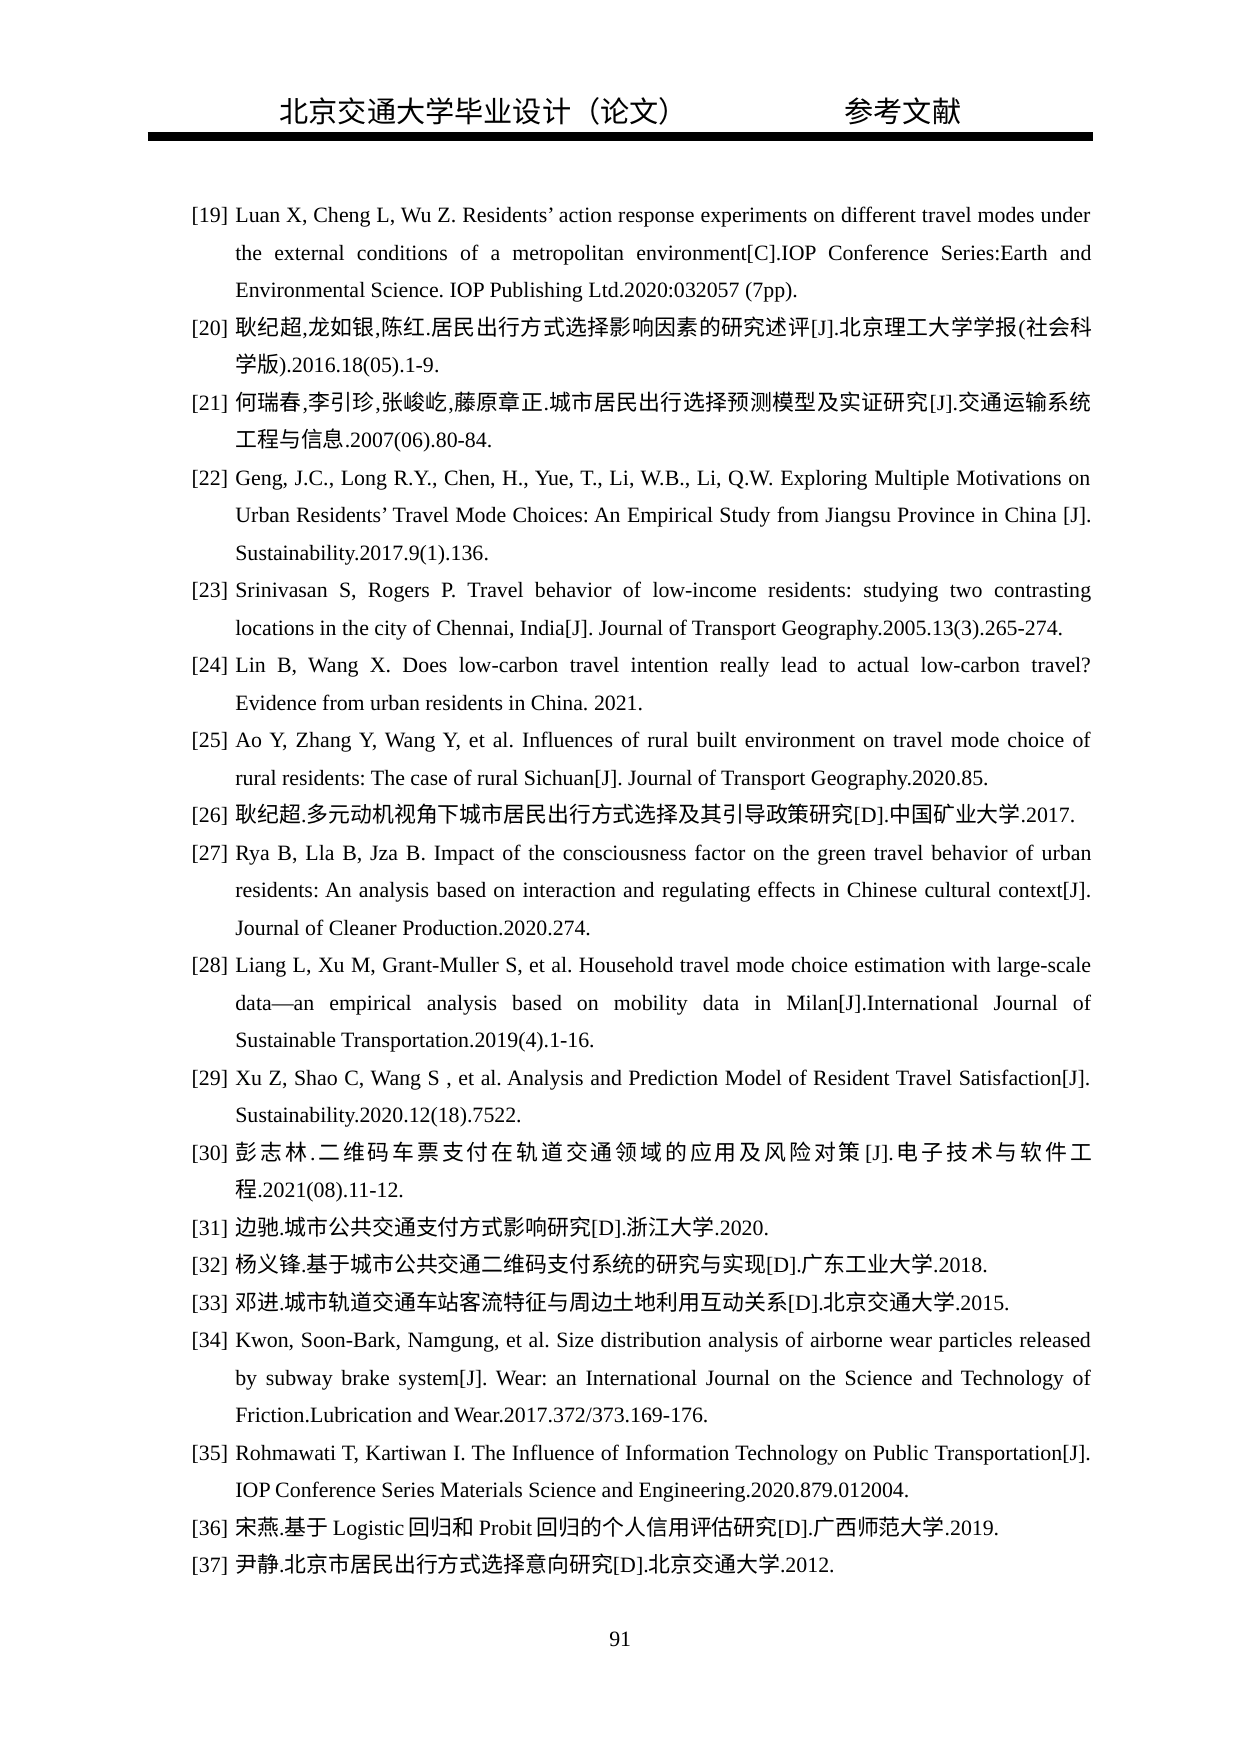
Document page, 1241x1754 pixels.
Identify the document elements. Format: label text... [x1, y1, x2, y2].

list Kwon, Soon-Bark, Namgung, et al. Size distribution analysis of airborne wear particles released by subway brake system[J]. Wear: an International Journal on the Science and Technology of Friction.Lubrication and Wear.2017.372/373.169-176. [191, 1318, 1092, 1430]
list 边驰.城市公共交通支付方式影响研究[D].浙江大学.2020. [191, 1205, 1092, 1243]
list Liang L, Xu M, Grant-Muller S, et al. Household travel mode choice estimation with large-scale data—an empirical analysis based on mobility data in Milan[J].International Journal of Sustainable Transportation.2019(4).1-16. [191, 943, 1092, 1055]
list Luan X, Cheng L, Wu Z. Residents’ action response experiments on different travel modes under the external conditions of a metropolitan environment[C].IOP Conference Series:Earth and Environmental Science. IOP Publishing Ltd.2020:032057 (7pp). [191, 193, 1092, 305]
list 邓进.城市轨道交通车站客流特征与周边土地利用互动关系[D].北京交通大学.2015. [191, 1280, 1092, 1318]
list Rya B, Lla B, Jza B. Impact of the consciousness factor on the green travel behavior of urban residents: An analysis based on interaction and regulating effects in Chinese cultural context[J]. Journal of Cleaner Production.2020.274. [191, 830, 1092, 943]
list 杨义锋.基于城市公共交通二维码支付系统的研究与实现[D].广东工业大学.2018. [191, 1243, 1092, 1280]
list 宋燕.基于Logistic回归和Probit回归的个人信用评估研究[D].广西师范大学.2019. [191, 1505, 1092, 1543]
list Srinivasan S, Rogers P. Travel behavior of low-income residents: studying two contrasting locations in the city of Chennai, India[J]. Journal of Transport Geography.2005.13(3).265-274. [191, 568, 1092, 643]
list Geng, J.C., Long R.Y., Chen, H., Yue, T., Li, W.B., Li, Q.W. Exploring Multiple Motivations on Urban Residents’ Travel Mode Choices: An Empirical Study from Jiangsu Province in China [J]. Sustainability.2017.9(1).136. [191, 455, 1092, 568]
list 耿纪超,龙如银,陈红.居民出行方式选择影响因素的研究述评[J].北京理工大学学报(社会科学版).2016.18(05).1-9. [191, 305, 1092, 380]
list Ao Y, Zhang Y, Wang Y, et al. Influences of rural built environment on travel mode choice of rural residents: The case of rural Sichuan[J]. Journal of Transport Geography.2020.85. [191, 718, 1092, 793]
list Lin B, Wang X. Does low-carbon travel intention really lead to actual low-carbon travel? Evidence from urban residents in China. 2021. [191, 643, 1092, 718]
list 耿纪超.多元动机视角下城市居民出行方式选择及其引导政策研究[D].中国矿业大学.2017. [191, 793, 1092, 830]
list Xu Z, Shao C, Wang S , et al. Analysis and Prediction Model of Resident Travel Satisfaction[J]. Sustainability.2020.12(18).7522. [191, 1055, 1092, 1130]
list Rohmawati T, Kartiwan I. The Influence of Information Technology on Public Transportation[J]. IOP Conference Series Materials Science and Engineering.2020.879.012004. [191, 1430, 1092, 1505]
list 何瑞春,李引珍,张峻屹,藤原章正.城市居民出行选择预测模型及实证研究[J].交通运输系统工程与信息.2007(06).80-84. [191, 380, 1092, 455]
list 彭志林.二维码车票支付在轨道交通领域的应用及风险对策[J].电子技术与软件工程.2021(08).11-12. [191, 1130, 1092, 1205]
list 尹静.北京市居民出行方式选择意向研究[D].北京交通大学.2012. [191, 1543, 1092, 1580]
